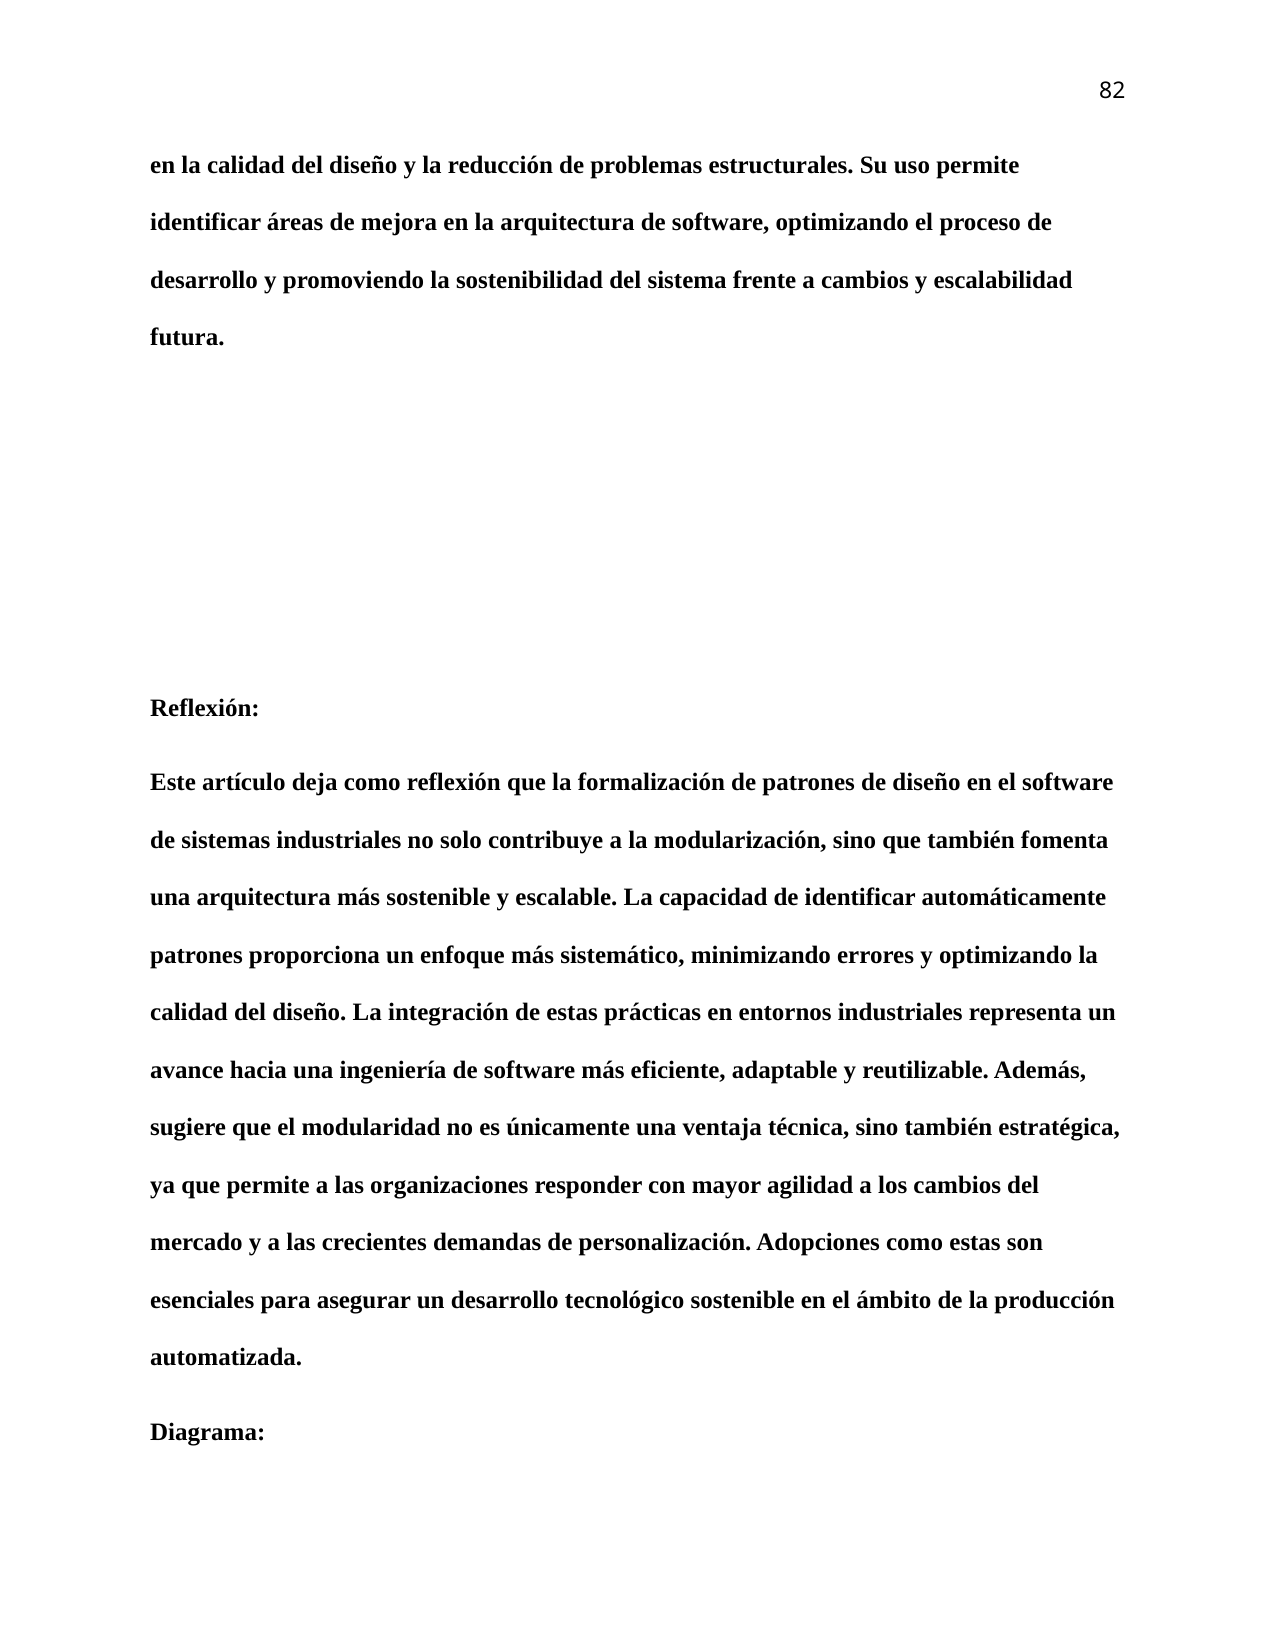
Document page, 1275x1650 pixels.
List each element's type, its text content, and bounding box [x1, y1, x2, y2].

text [150, 150, 1125, 351]
text Reflexión: [150, 693, 1125, 722]
text Diagrama: [150, 1417, 1125, 1445]
text Este artículo deja como reflexión que la formalización de patrones de diseño en el software de sistemas industriales no solo contribuye a la modularización, sino que también fomenta una arquitectura más sostenible y escalable. La capacidad de identificar automáticamente patrones proporciona un enfoque más sistemático, minimizando errores y optimizando la calidad del diseño. La integración de estas prácticas en entornos industriales representa un avance hacia una ingeniería de software más eficiente, adaptable y reutilizable. Además, sugiere que el modularidad no es únicamente una ventaja técnica, sino también estratégica, ya que permite a las organizaciones responder con mayor agilidad a los cambios del mercado y a las crecientes demandas de personalización. Adopciones como estas son esenciales para asegurar un desarrollo tecnológico sostenible en el ámbito de la producción automatizada. [150, 767, 1125, 1371]
